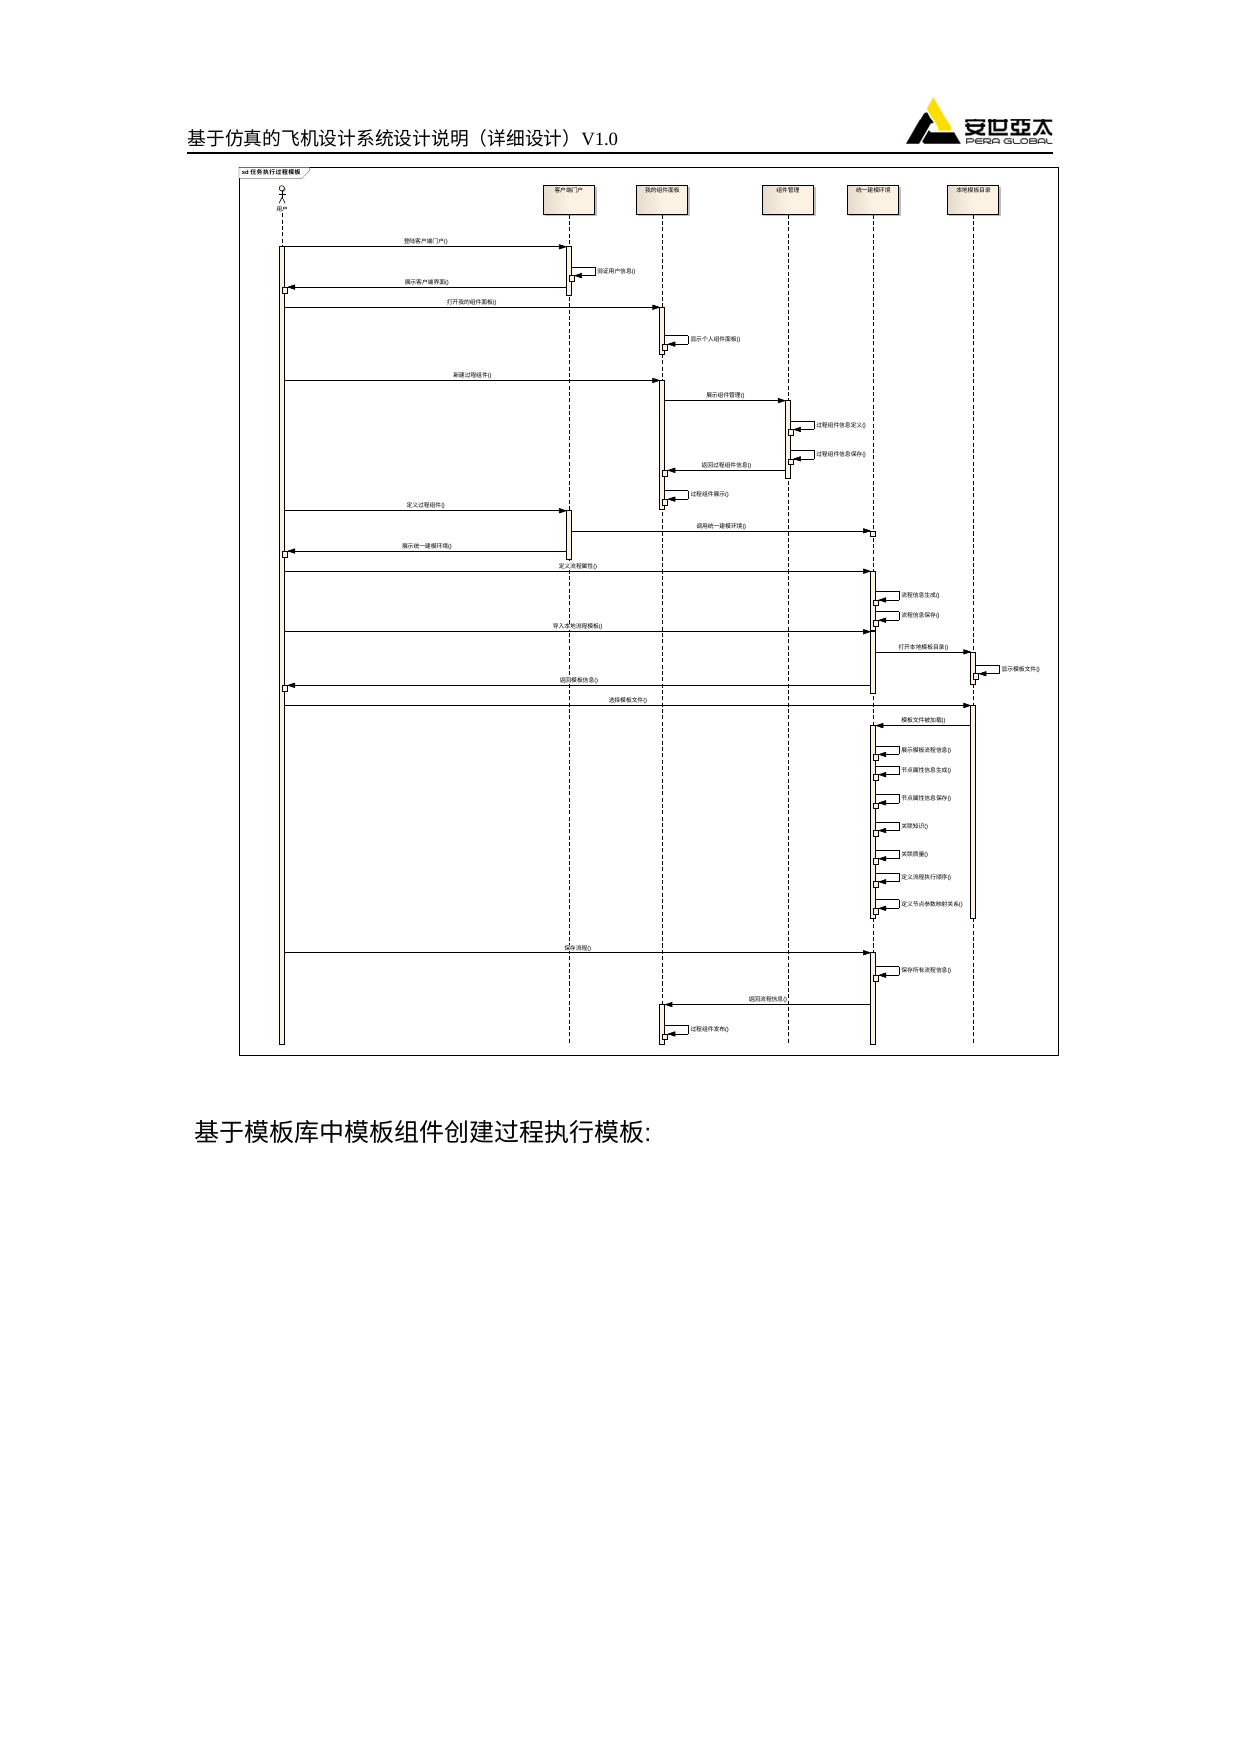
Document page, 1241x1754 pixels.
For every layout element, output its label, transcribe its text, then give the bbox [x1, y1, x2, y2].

text 基于模板库中模板组件创建过程执行模板: [187, 1113, 1053, 1149]
picture [899, 95, 1053, 145]
